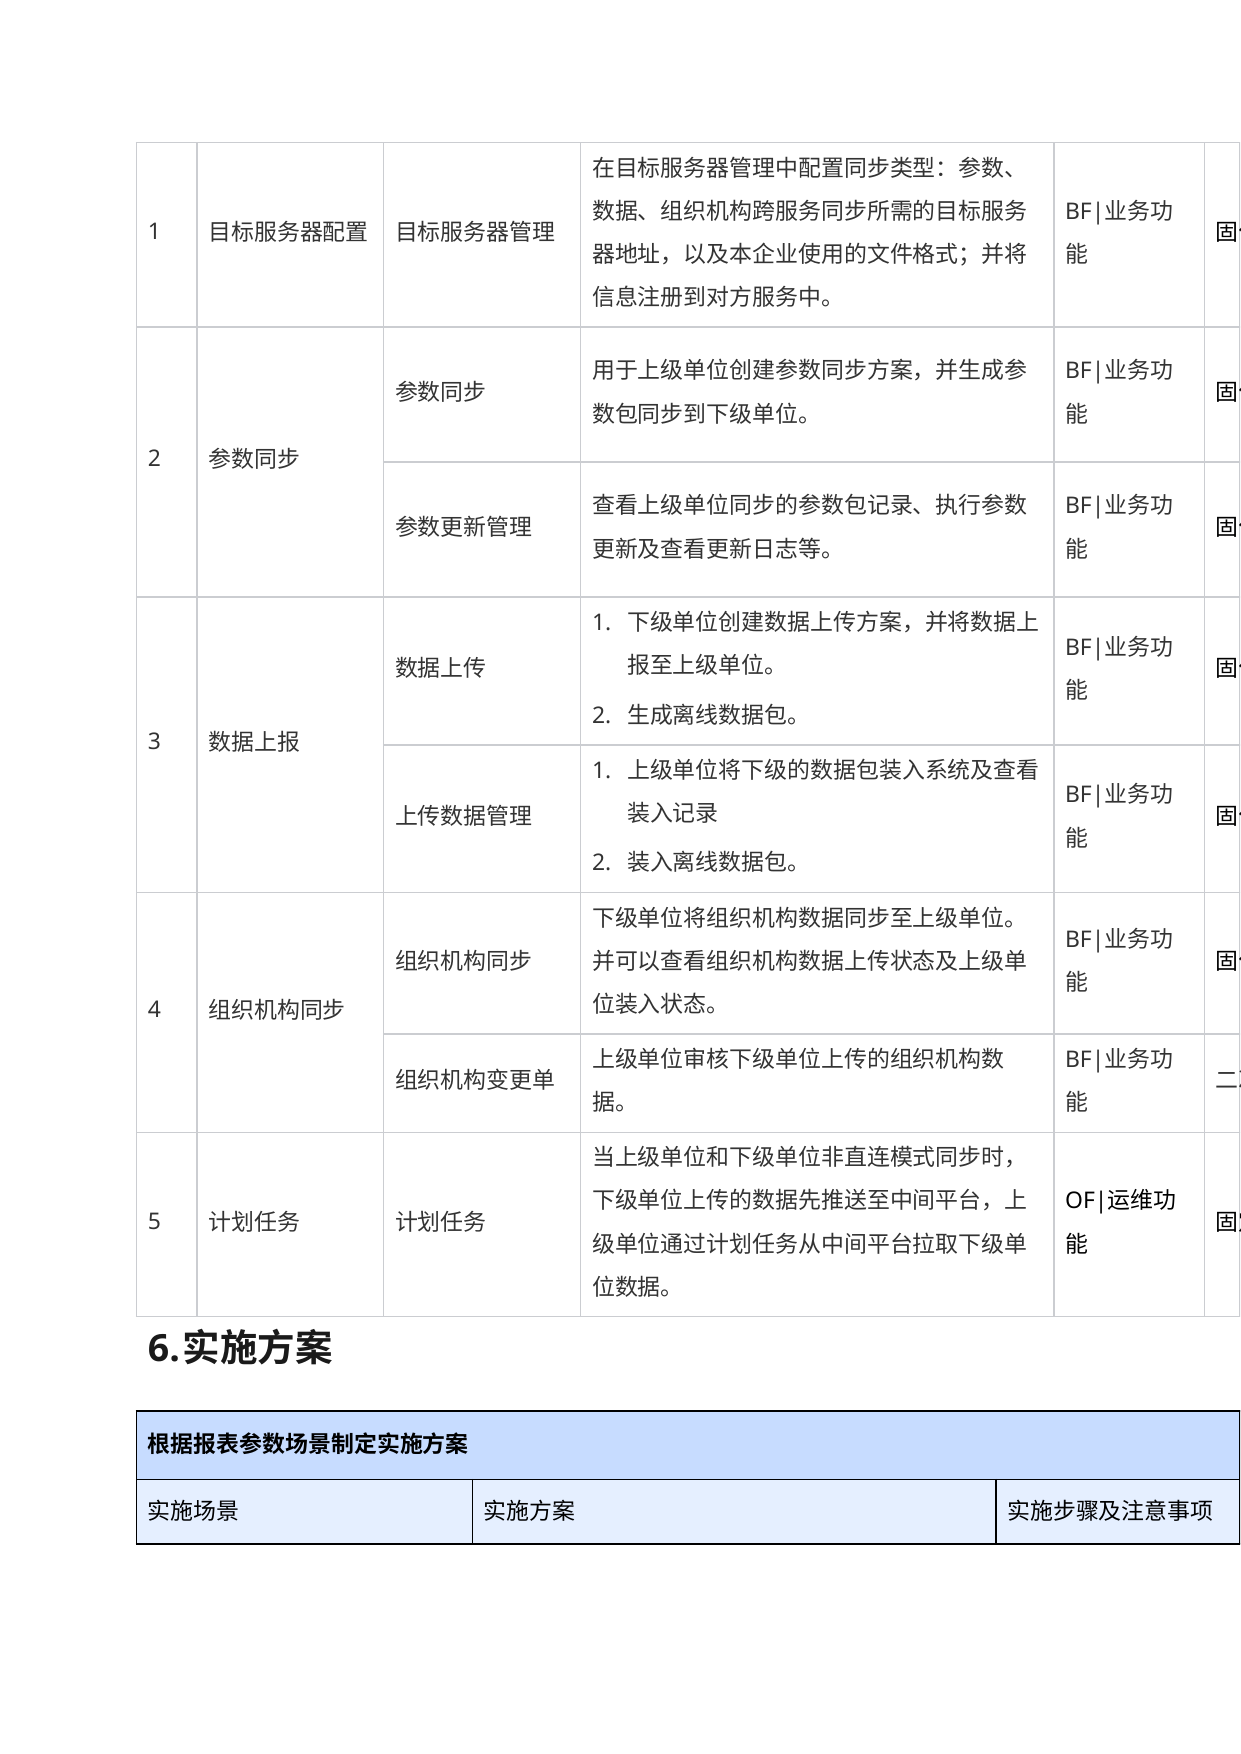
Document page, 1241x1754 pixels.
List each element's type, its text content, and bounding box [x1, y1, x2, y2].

table_cell BF|业务功能 [1055, 143, 1204, 326]
table_cell 实施场景 [137, 1480, 472, 1543]
table_cell 目标服务器管理 [384, 143, 580, 326]
table_cell 参数更新管理 [384, 463, 580, 596]
table_cell BF|业务功能 [1055, 1035, 1204, 1131]
table_cell BF|业务功能 [1055, 746, 1204, 892]
table_cell 3 [137, 598, 196, 892]
table_cell 数据上传 [384, 598, 580, 744]
table_cell 参数同步 [384, 328, 580, 461]
table_cell 固化开发 [1205, 143, 1239, 326]
table_cell 组织机构同步 [198, 893, 383, 1131]
table_cell BF|业务功能 [1055, 463, 1204, 596]
table_cell 固化开发 [1205, 463, 1239, 596]
table_cell BF|业务功能 [1055, 328, 1204, 461]
table_cell 实施方案 [473, 1480, 995, 1543]
table_cell BF|业务功能 [1055, 893, 1204, 1033]
table_cell 下级单位创建数据上传方案，并将数据上报至上级单位。 生成离线数据包。 [581, 598, 1053, 744]
table_cell 当上级单位和下级单位非直连模式同步时，下级单位上传的数据先推送至中间平台，上级单位通过计划任务从中间平台拉取下级单位数据。 [581, 1133, 1053, 1316]
table_cell 在目标服务器管理中配置同步类型：参数、数据、组织机构跨服务同步所需的目标服务器地址，以及本企业使用的文件格式；并将信息注册到对方服务中。 [581, 143, 1053, 326]
table_cell 参数同步 [198, 328, 383, 596]
table_cell 下级单位将组织机构数据同步至上级单位。并可以查看组织机构数据上传状态及上级单位装入状态。 [581, 893, 1053, 1033]
table_cell 用于上级单位创建参数同步方案，并生成参数包同步到下级单位。 [581, 328, 1053, 461]
table_cell 2 [137, 328, 196, 596]
table_cell 数据上报 [198, 598, 383, 892]
table_cell 上传数据管理 [384, 746, 580, 892]
table_cell 查看上级单位同步的参数包记录、执行参数更新及查看更新日志等。 [581, 463, 1053, 596]
table_header 根据报表参数场景制定实施方案 [137, 1412, 1239, 1479]
table_cell 目标服务器配置 [198, 143, 383, 326]
subtitle 实施方案 [148, 1317, 1093, 1372]
table_cell 组织机构变更单 [384, 1035, 580, 1131]
table_cell 计划任务 [198, 1133, 383, 1316]
table_cell 固定开发 [1205, 1133, 1239, 1316]
table_cell 组织机构同步 [384, 893, 580, 1033]
table_cell 实施步骤及注意事项 [997, 1480, 1239, 1543]
table_cell 5 [137, 1133, 196, 1316]
table_cell 上级单位将下级的数据包装入系统及查看装入记录 装入离线数据包。 [581, 746, 1053, 892]
table_cell 上级单位审核下级单位上传的组织机构数据。 [581, 1035, 1053, 1131]
table_cell 4 [137, 893, 196, 1131]
table_cell 固化开发 [1205, 893, 1239, 1033]
table_cell 固化开发 [1205, 328, 1239, 461]
table_cell OF|运维功能 [1055, 1133, 1204, 1316]
table_cell 二次开发-单据 [1205, 1035, 1239, 1131]
table_cell 1 [137, 143, 196, 326]
table_cell 固化开发 [1205, 598, 1239, 744]
table_cell 计划任务 [384, 1133, 580, 1316]
table_cell 固化开发 [1205, 746, 1239, 892]
table_cell BF|业务功能 [1055, 598, 1204, 744]
